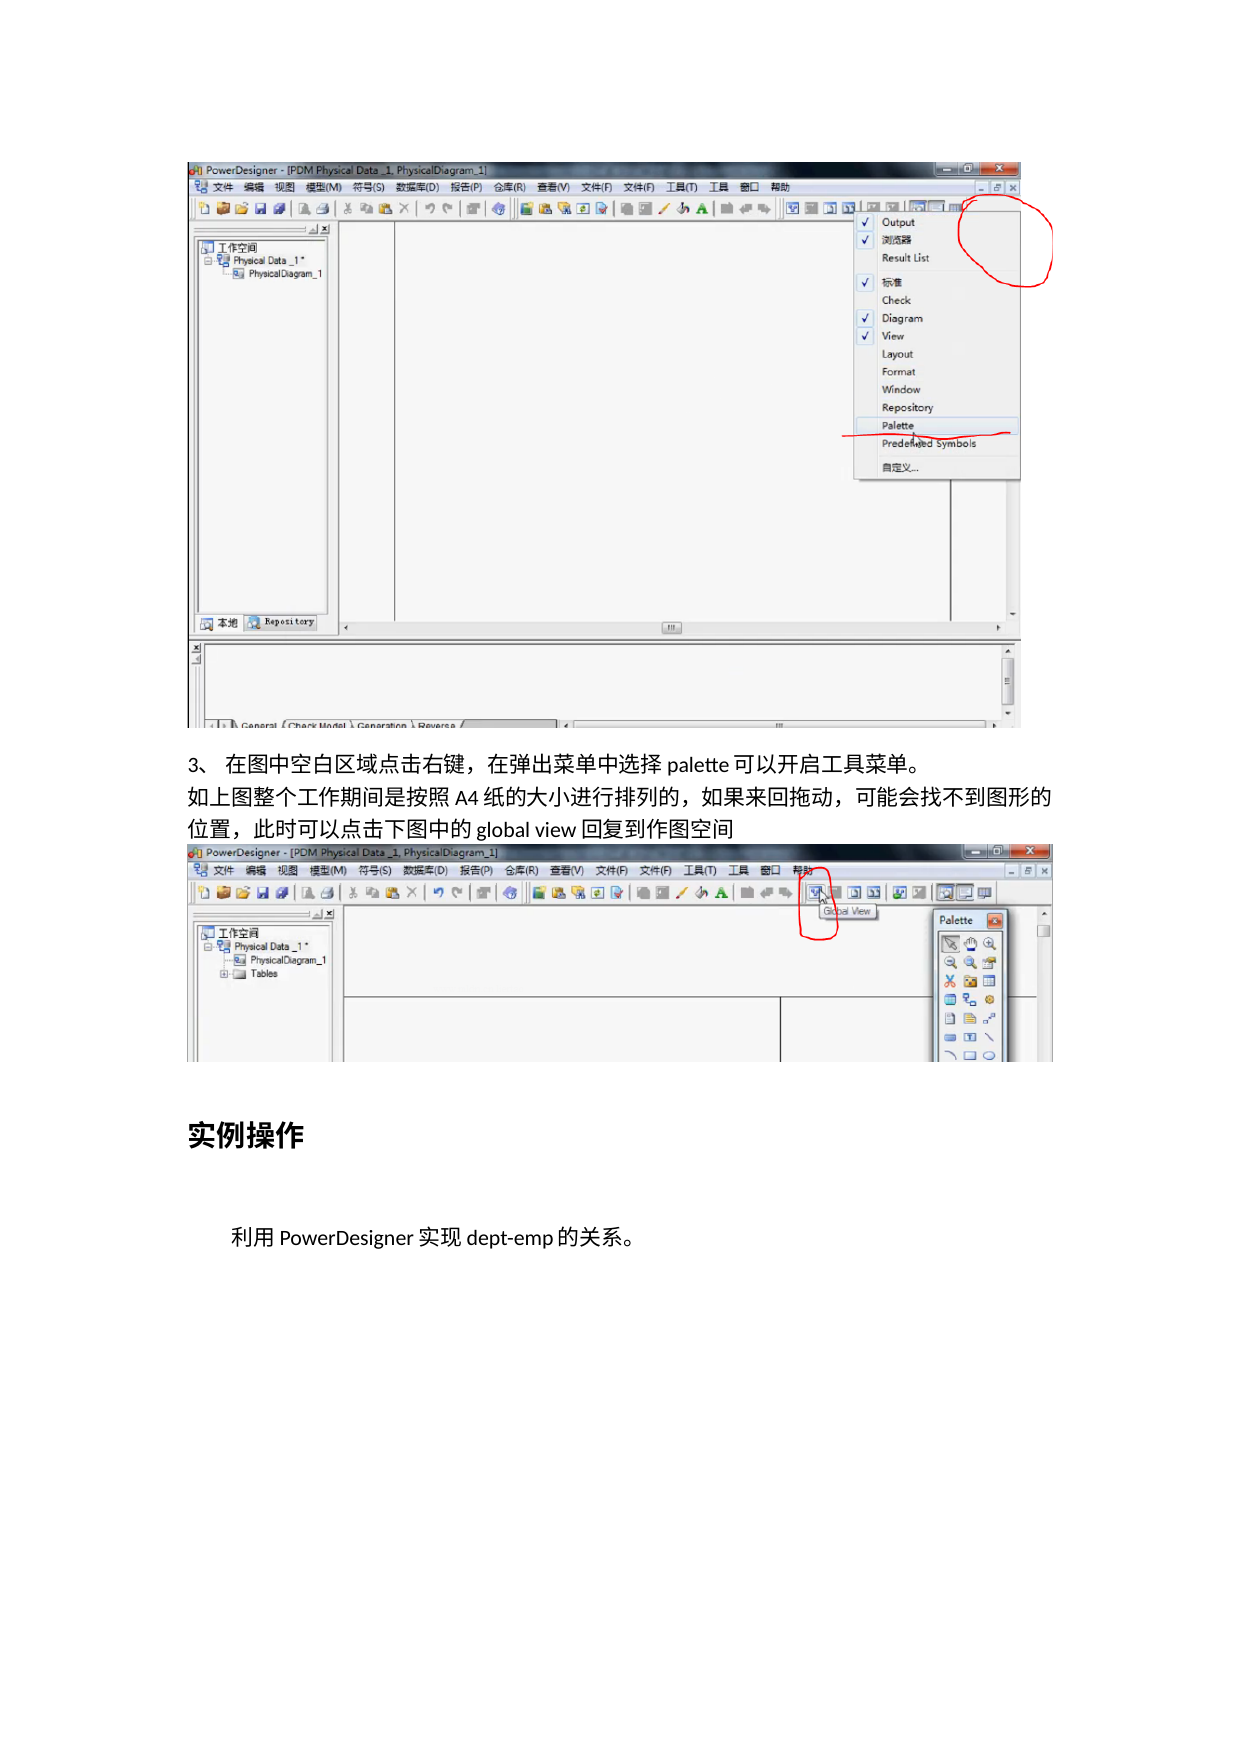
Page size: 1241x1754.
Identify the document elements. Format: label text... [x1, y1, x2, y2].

text 如上图整个工作期间是按照A4纸的大小进行排列的，如果来回拖动，可能会找不到图形的位置，此时可以点击下图中的global view回复到作图空间 [187, 779, 1053, 844]
picture [187, 162, 1053, 728]
picture [187, 844, 1053, 1062]
text 利用PowerDesigner实现dept-emp的关系。 [187, 1220, 1053, 1252]
list 在图中空白区域点击右键，在弹出菜单中选择palette可以开启工具菜单。 [187, 747, 1053, 779]
subtitle 实例操作 [187, 1101, 1053, 1166]
